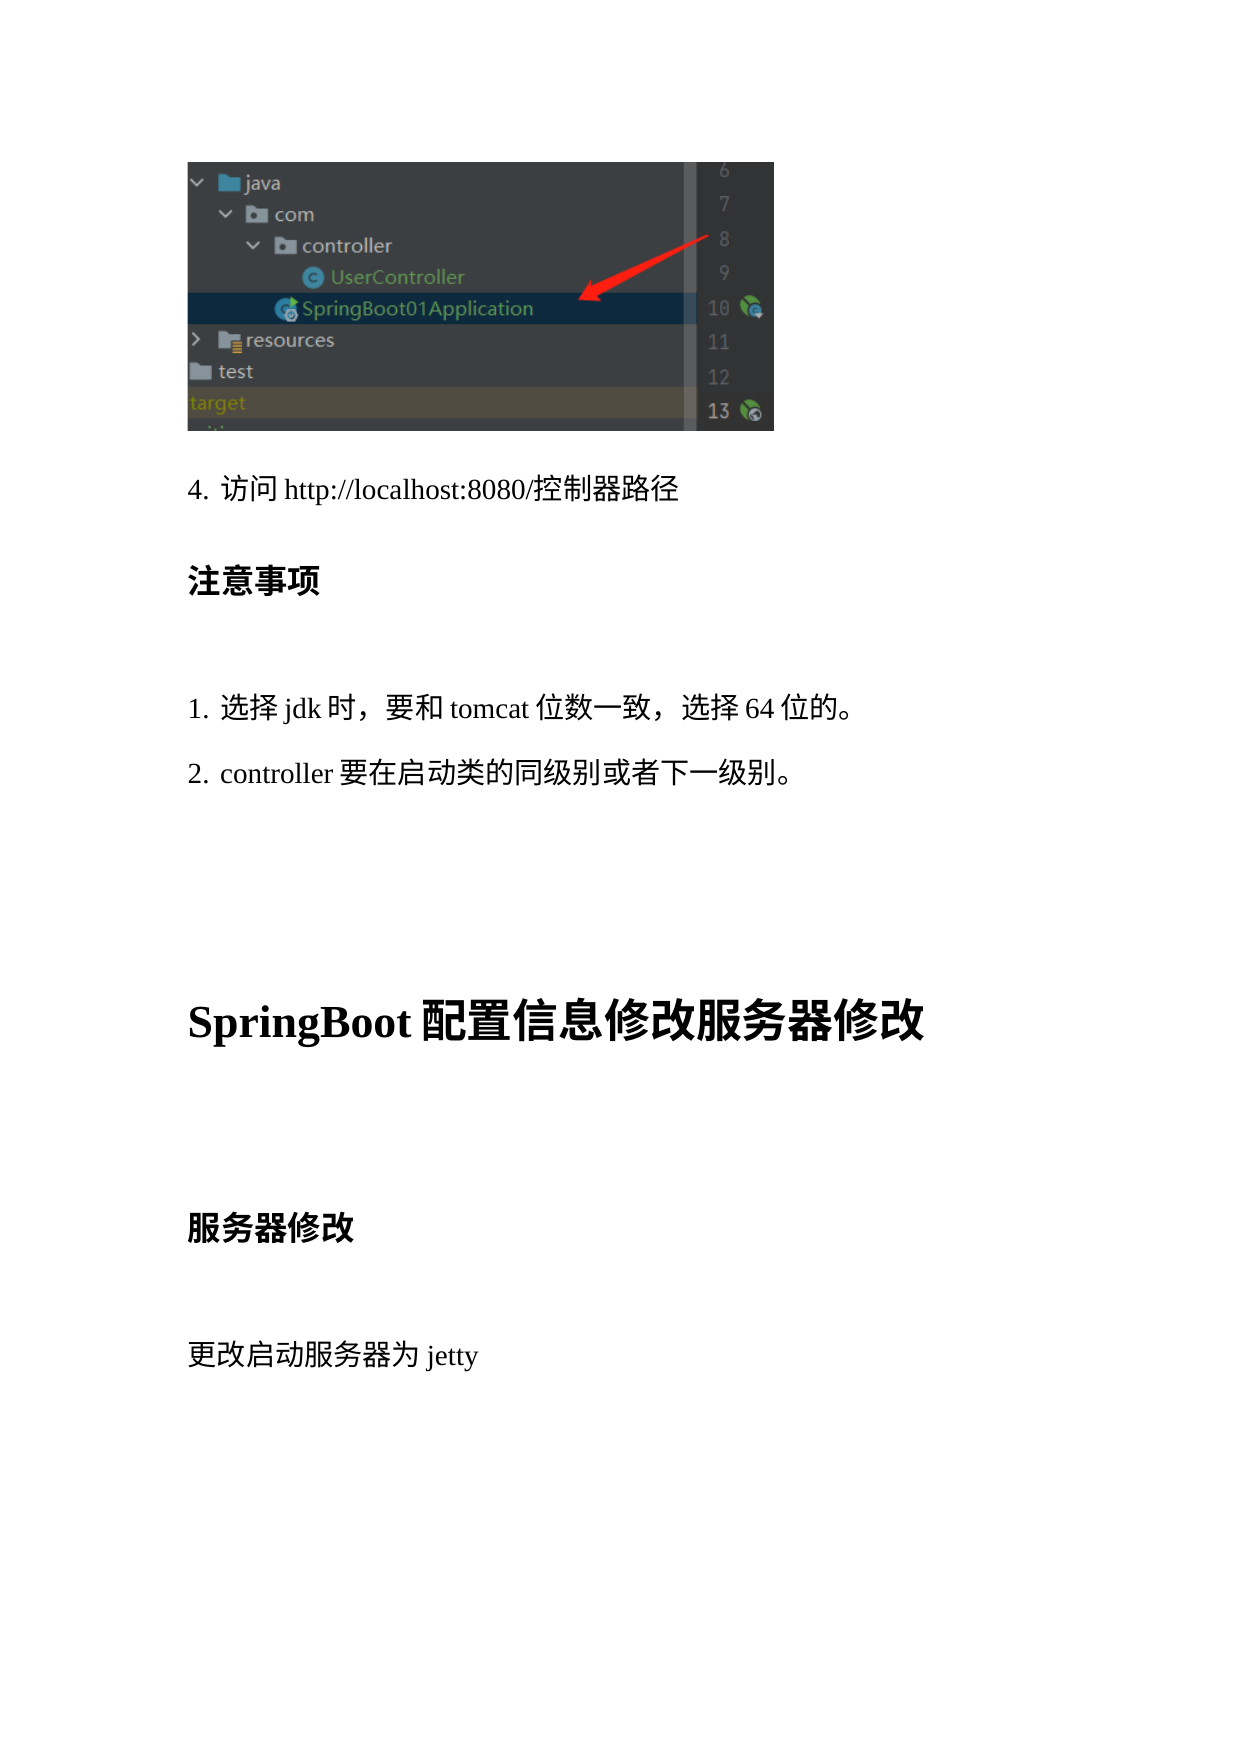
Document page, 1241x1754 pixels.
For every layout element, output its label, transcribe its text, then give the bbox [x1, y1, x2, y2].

subtitle 服务器修改 [187, 1193, 1053, 1258]
text 更改启动服务器为jetty [187, 1320, 1053, 1385]
subtitle 注意事项 [187, 547, 1053, 612]
picture [187, 162, 774, 431]
list controller要在启动类的同级别或者下一级别。 [187, 738, 1053, 803]
list 访问http://localhost:8080/控制器路径 [187, 454, 1053, 519]
subtitle SpringBoot配置信息修改服务器修改 [187, 969, 1053, 1066]
list 选择jdk时，要和tomcat位数一致，选择64位的。 [187, 673, 1053, 738]
